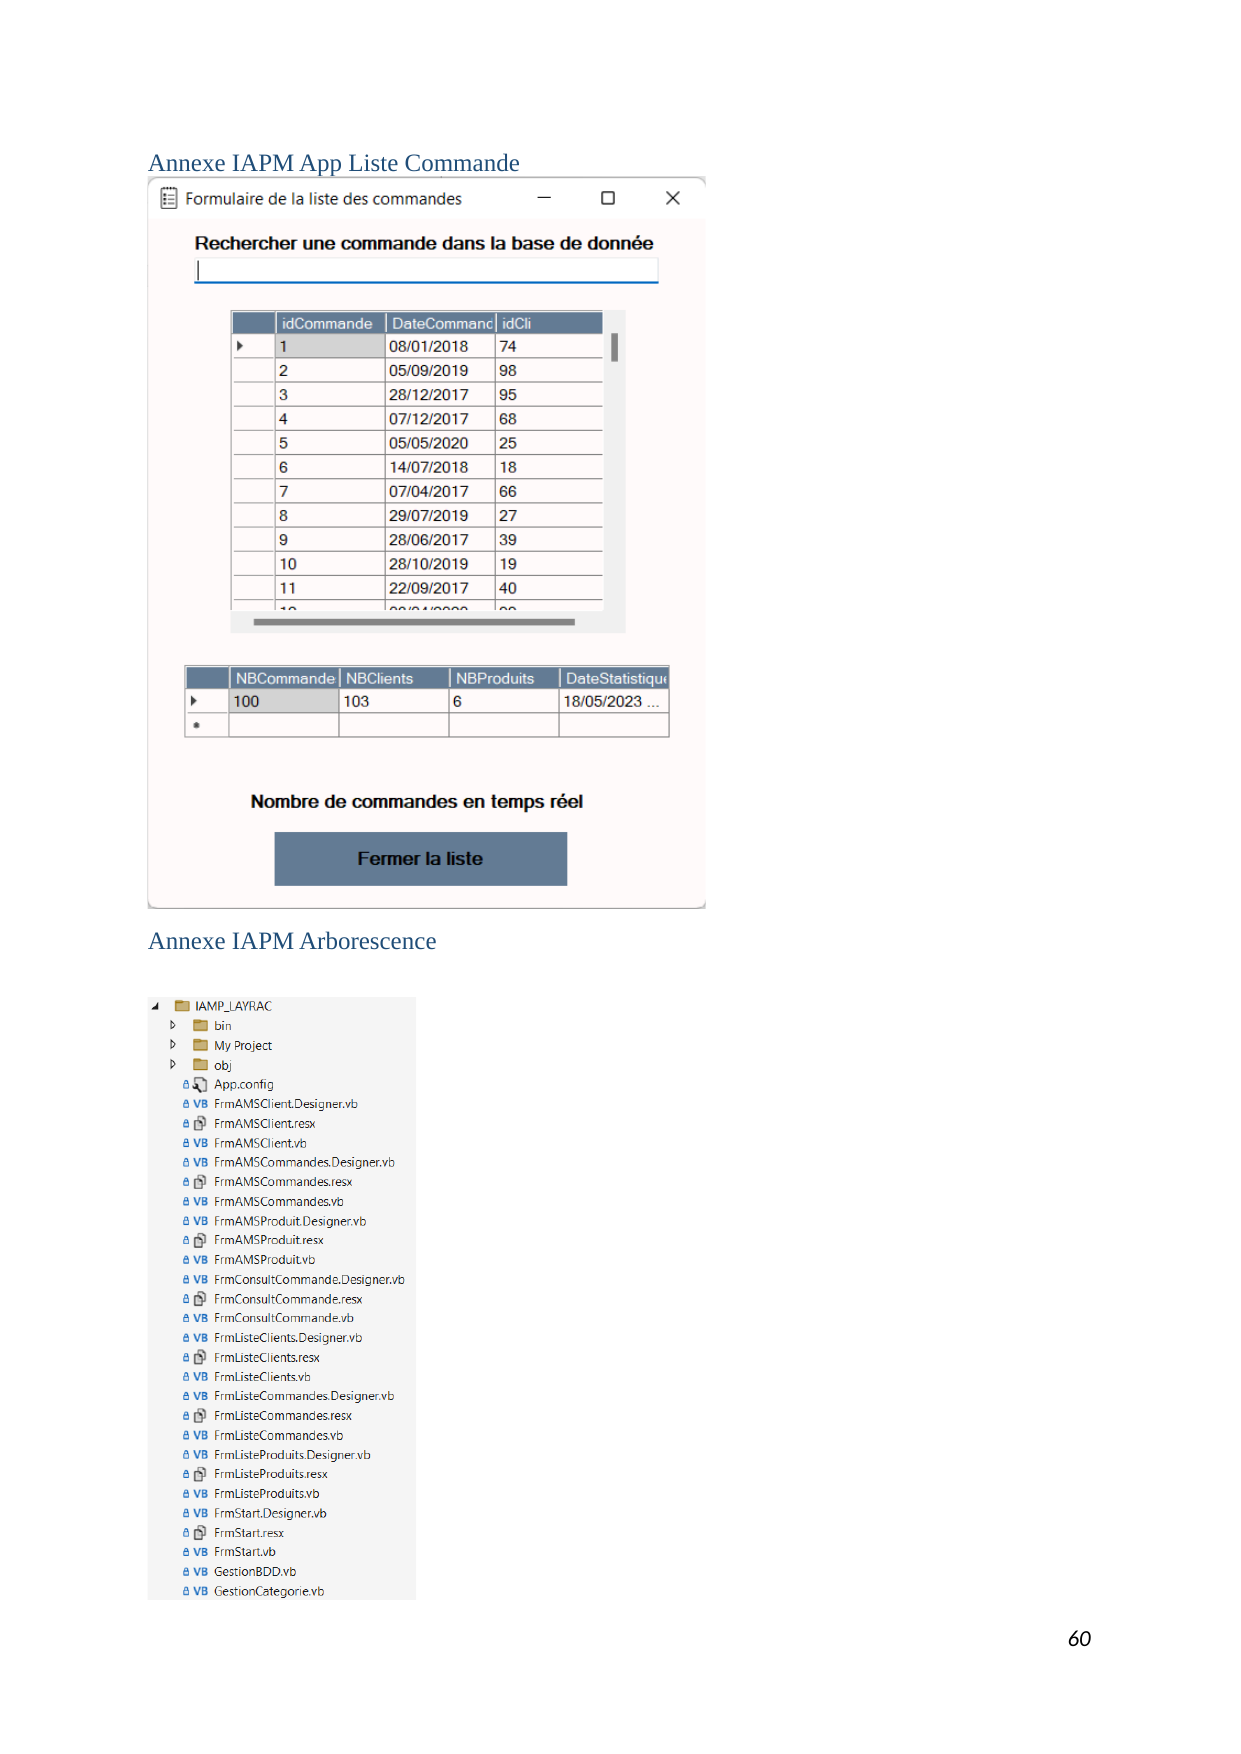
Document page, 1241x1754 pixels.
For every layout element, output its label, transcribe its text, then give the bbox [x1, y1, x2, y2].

picture [147, 997, 417, 1600]
subtitle Annexe IAPM App Liste Commande [148, 148, 1093, 176]
picture [147, 176, 706, 909]
subtitle Annexe IAPM Arborescence [148, 926, 1093, 954]
